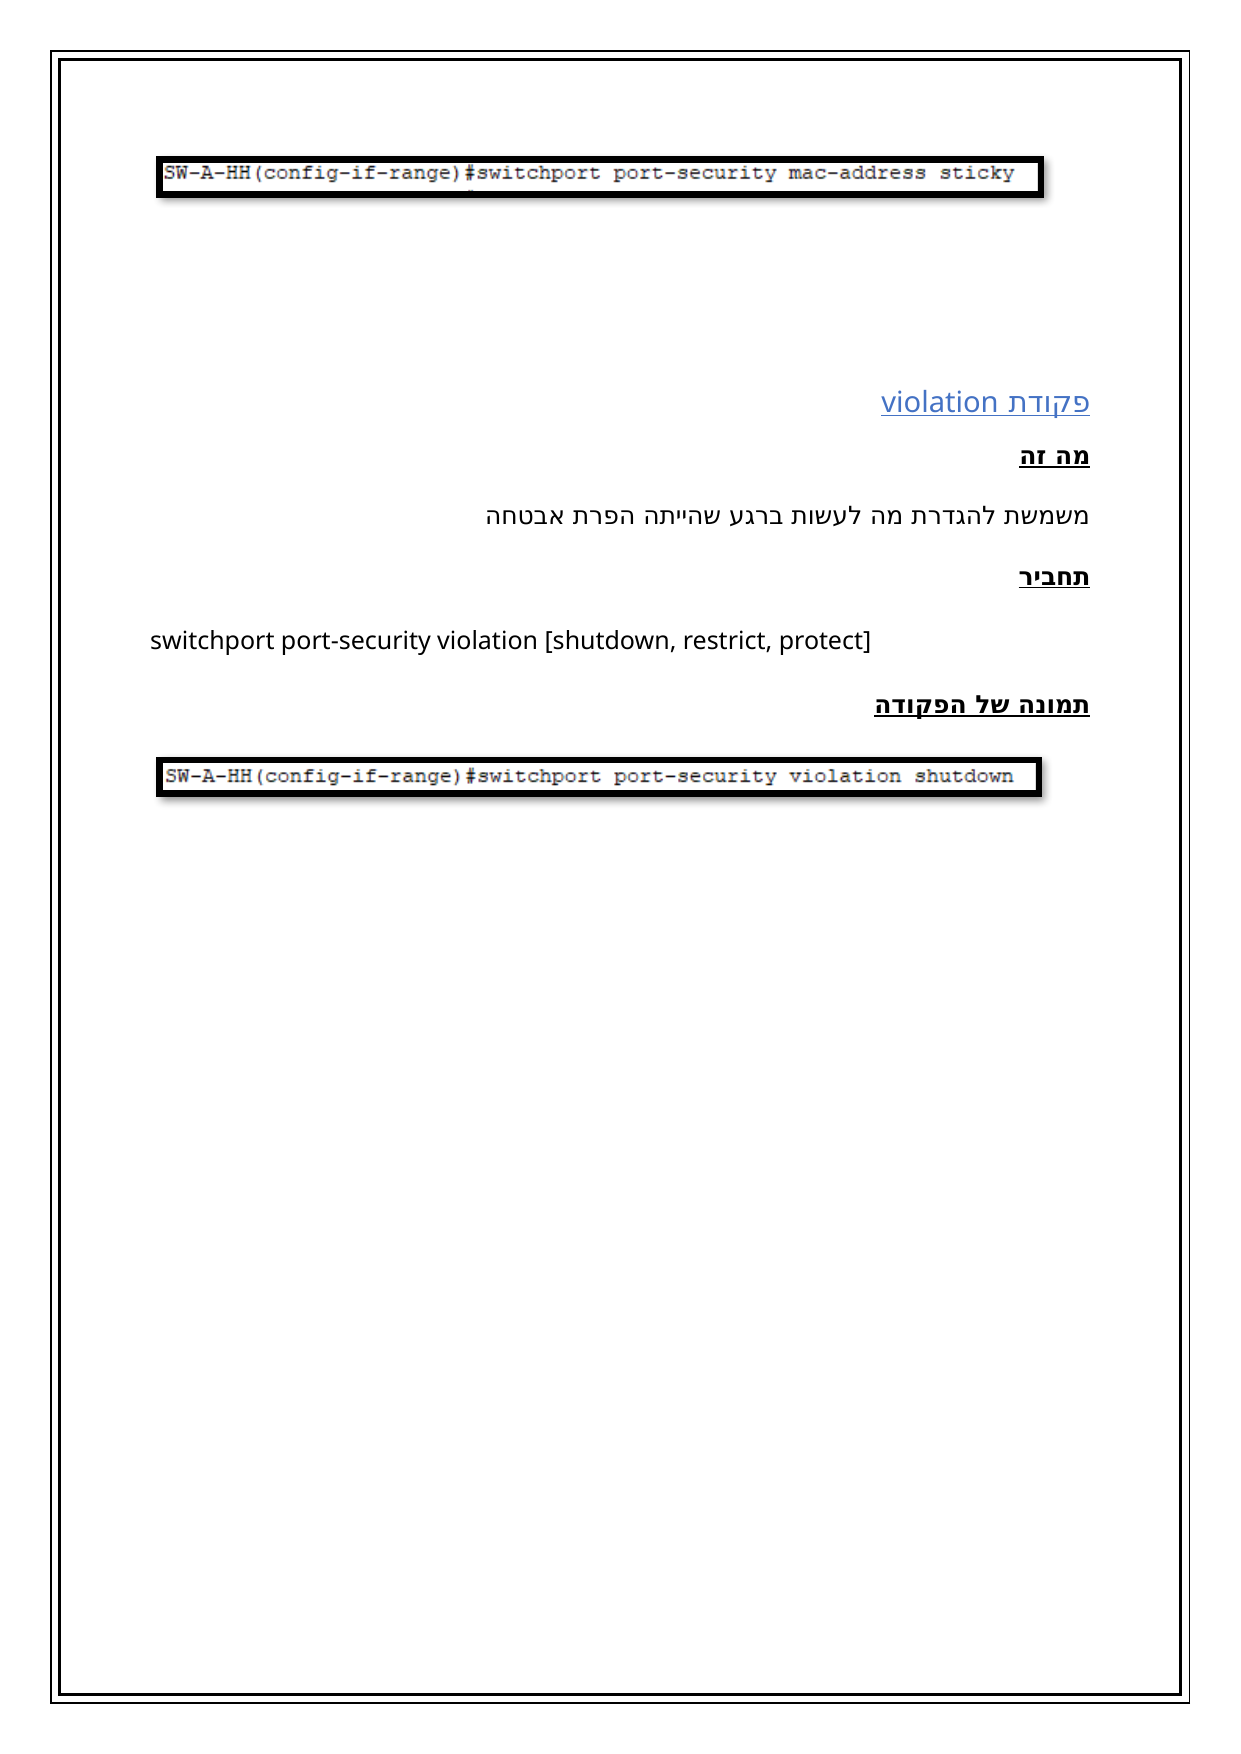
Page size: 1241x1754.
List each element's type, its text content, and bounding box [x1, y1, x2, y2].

text switchport port-security violation [shutdown, restrict, protect] [150, 622, 1090, 656]
text תמונה של הפקודה [150, 690, 1090, 719]
subtitle פקודת violation [150, 382, 1090, 421]
text תחביר [150, 562, 1090, 591]
picture [163, 763, 1036, 790]
text משמשת להגדרת מה לעשות ברגע שהייתה הפרת אבטחה [150, 502, 1090, 531]
picture [163, 163, 1038, 191]
text מה זה [150, 441, 1090, 470]
